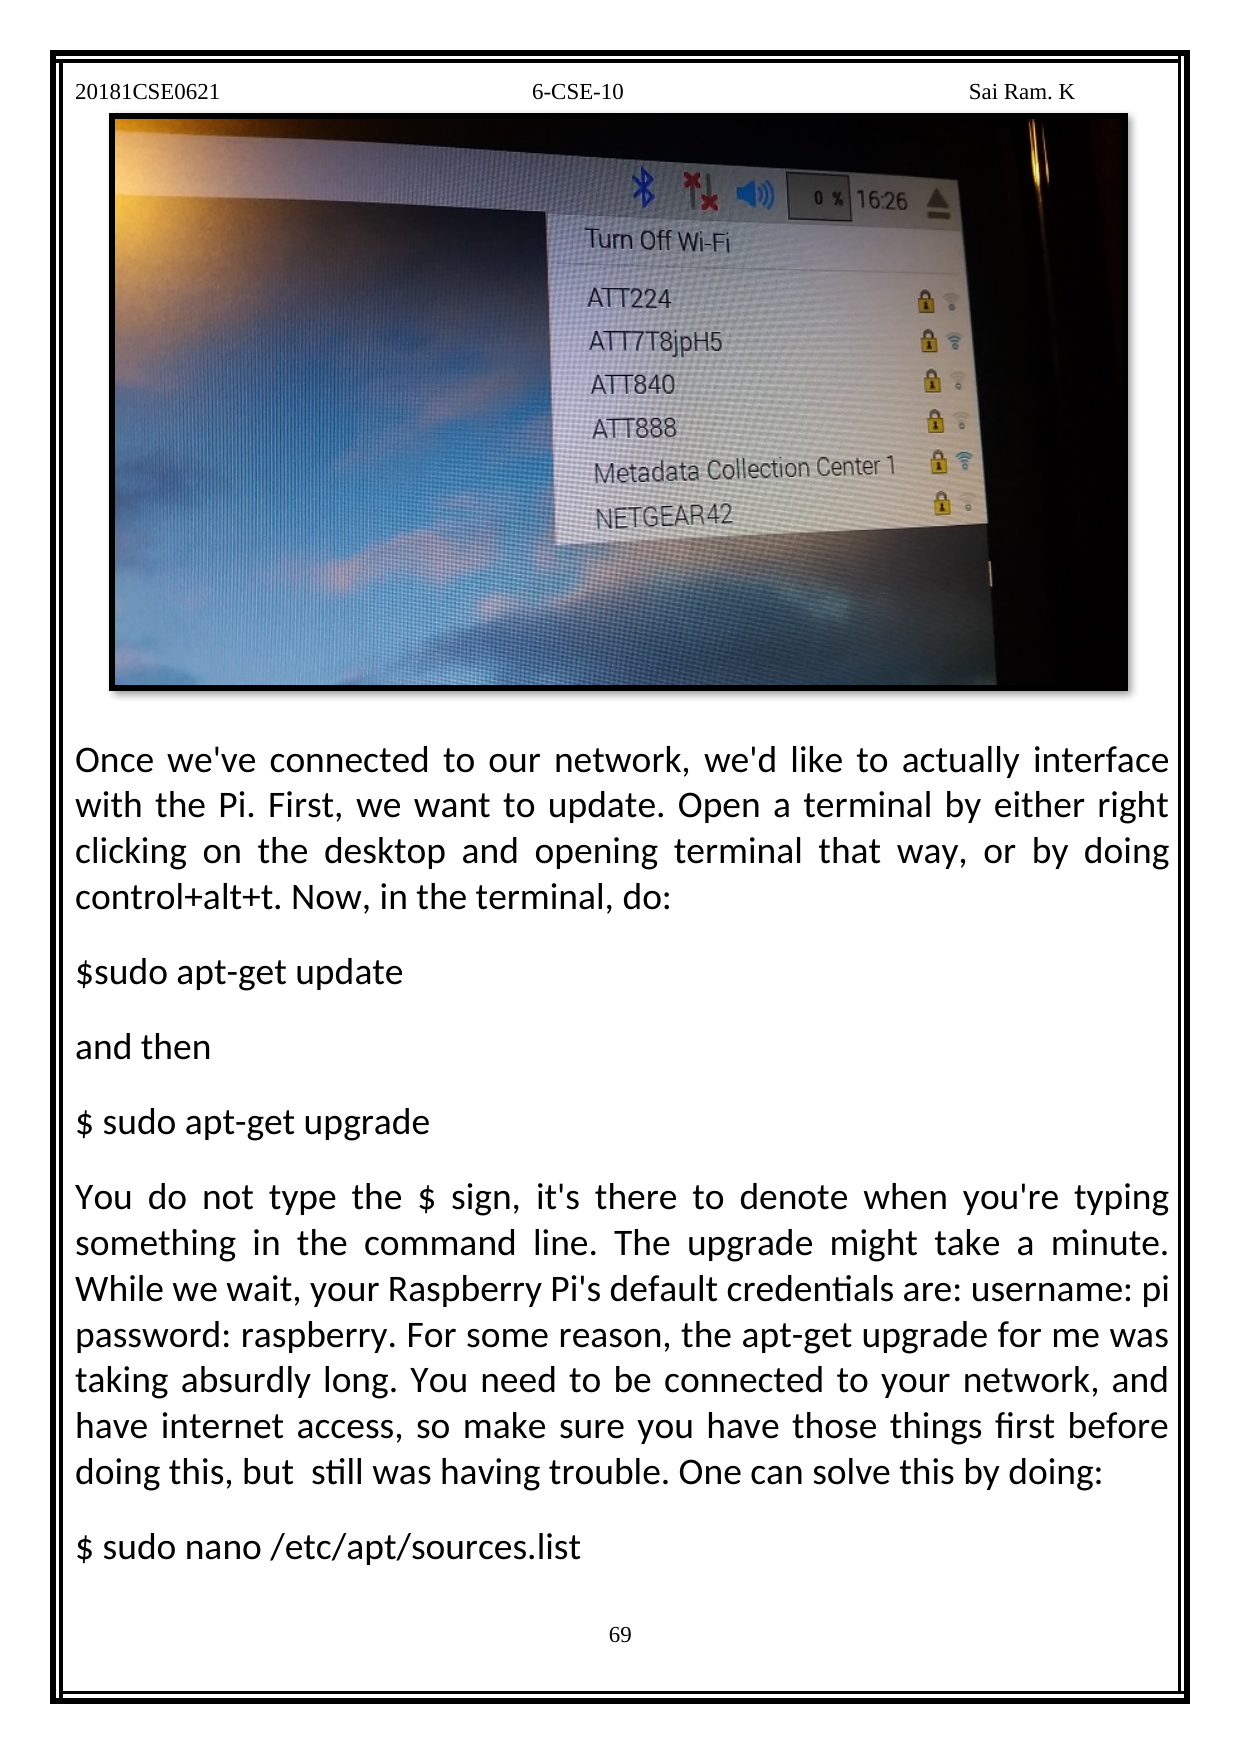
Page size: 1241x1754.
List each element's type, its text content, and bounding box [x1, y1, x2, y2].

text $ sudo apt-get upgrade [75, 1098, 1171, 1144]
text $ sudo nano /etc/apt/sources.list [75, 1523, 1171, 1569]
text You do not type the $ sign, it's there to denote when you're typing something in the command line. The upgrade might take a minute. While we wait, your Raspberry Pi's default credentials are: username: pi password: raspberry. For some reason, the apt-get upgrade for me was taking absurdly long. You need to be connected to your network, and have internet access, so make sure you have those things first before doing this, but still was having trouble. One can solve this by doing: [75, 1173, 1171, 1494]
text and then [75, 1023, 1171, 1069]
picture [115, 119, 1122, 685]
text Once we've connected to our network, we'd like to actually interface with the Pi. First, we want to update. Open a terminal by either right clicking on the desktop and opening terminal that way, or by doing control+alt+t. Now, in the terminal, do: [75, 736, 1171, 919]
text $sudo apt-get update [75, 948, 1171, 994]
